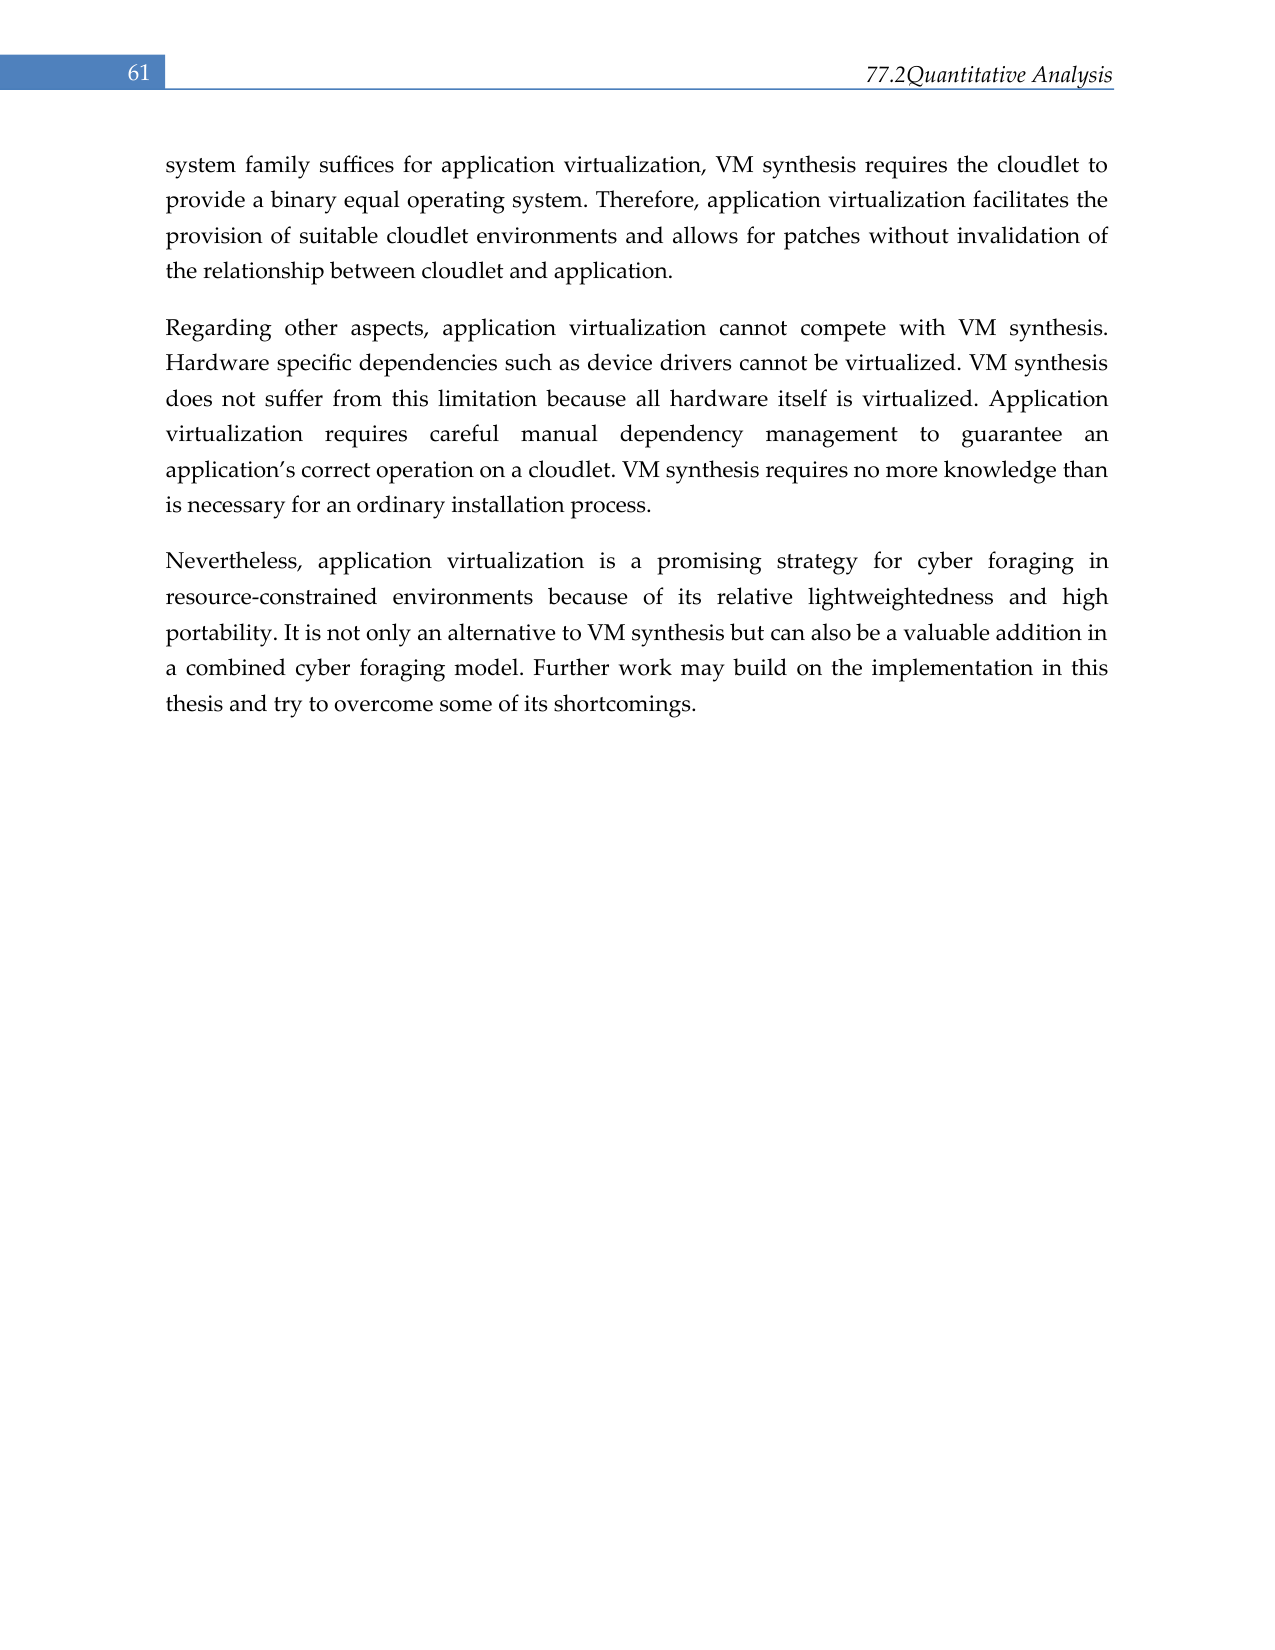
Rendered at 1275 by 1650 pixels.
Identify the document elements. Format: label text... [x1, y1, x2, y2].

text Regarding other aspects, application virtualization cannot compete with VM synthesis. Hardware specific dependencies such as device drivers cannot be virtualized. VM synthesis does not suffer from this limitation because all hardware itself is virtualized. Application virtualization requires careful manual dependency management to guarantee an application’s correct operation on a cloudlet. VM synthesis requires no more knowledge than is necessary for an ordinary installation process. [165, 311, 1109, 519]
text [165, 148, 1109, 285]
text Nevertheless, application virtualization is a promising strategy for cyber foraging in resource-constrained environments because of its relative lightweightedness and high portability. It is not only an alternative to VM synthesis but can also be a valuable addition in a combined cyber foraging model. Further work may build on the implementation in this thesis and try to overcome some of its shortcomings. [165, 544, 1109, 718]
